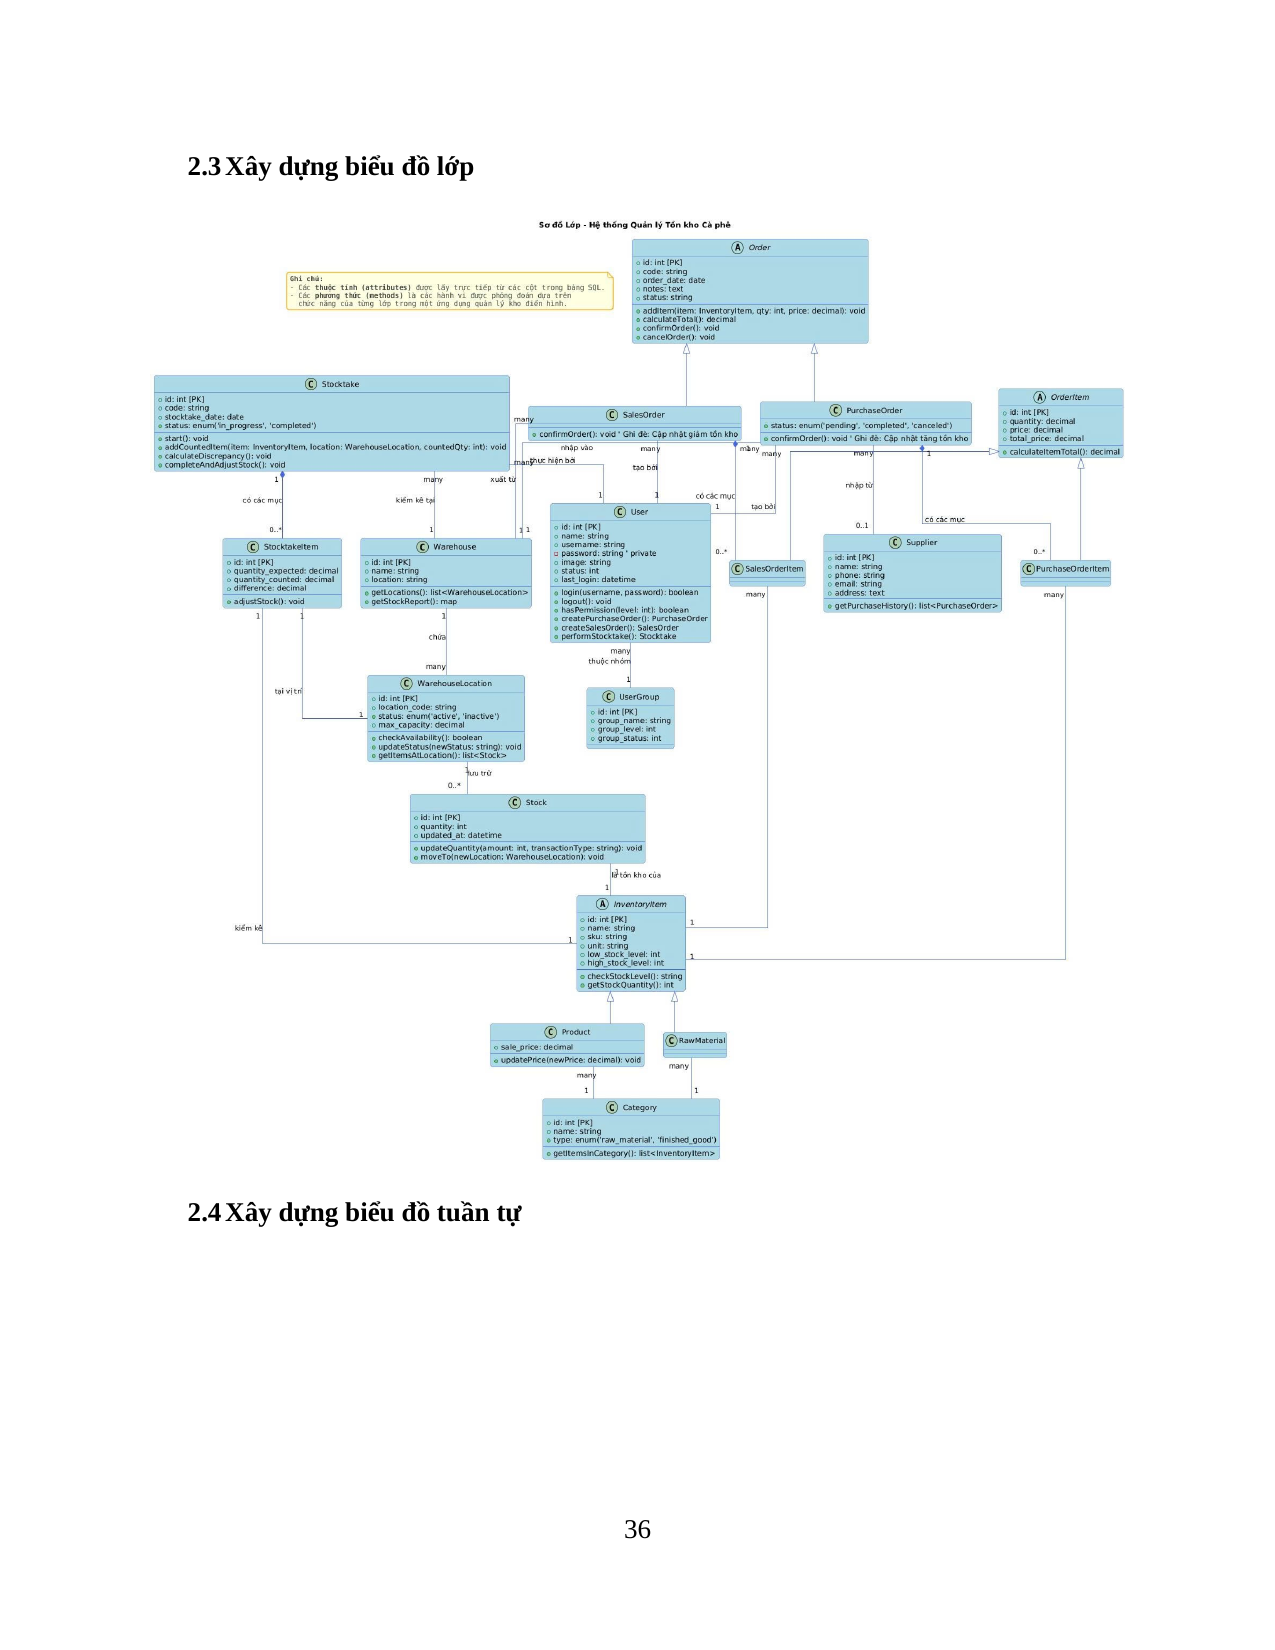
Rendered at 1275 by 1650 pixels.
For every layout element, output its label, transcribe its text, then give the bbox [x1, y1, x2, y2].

subtitle Xây dựng biểu đồ lớp [187, 150, 1125, 181]
picture [150, 215, 1125, 1162]
subtitle Xây dựng biểu đồ tuần tự [187, 1196, 1125, 1227]
